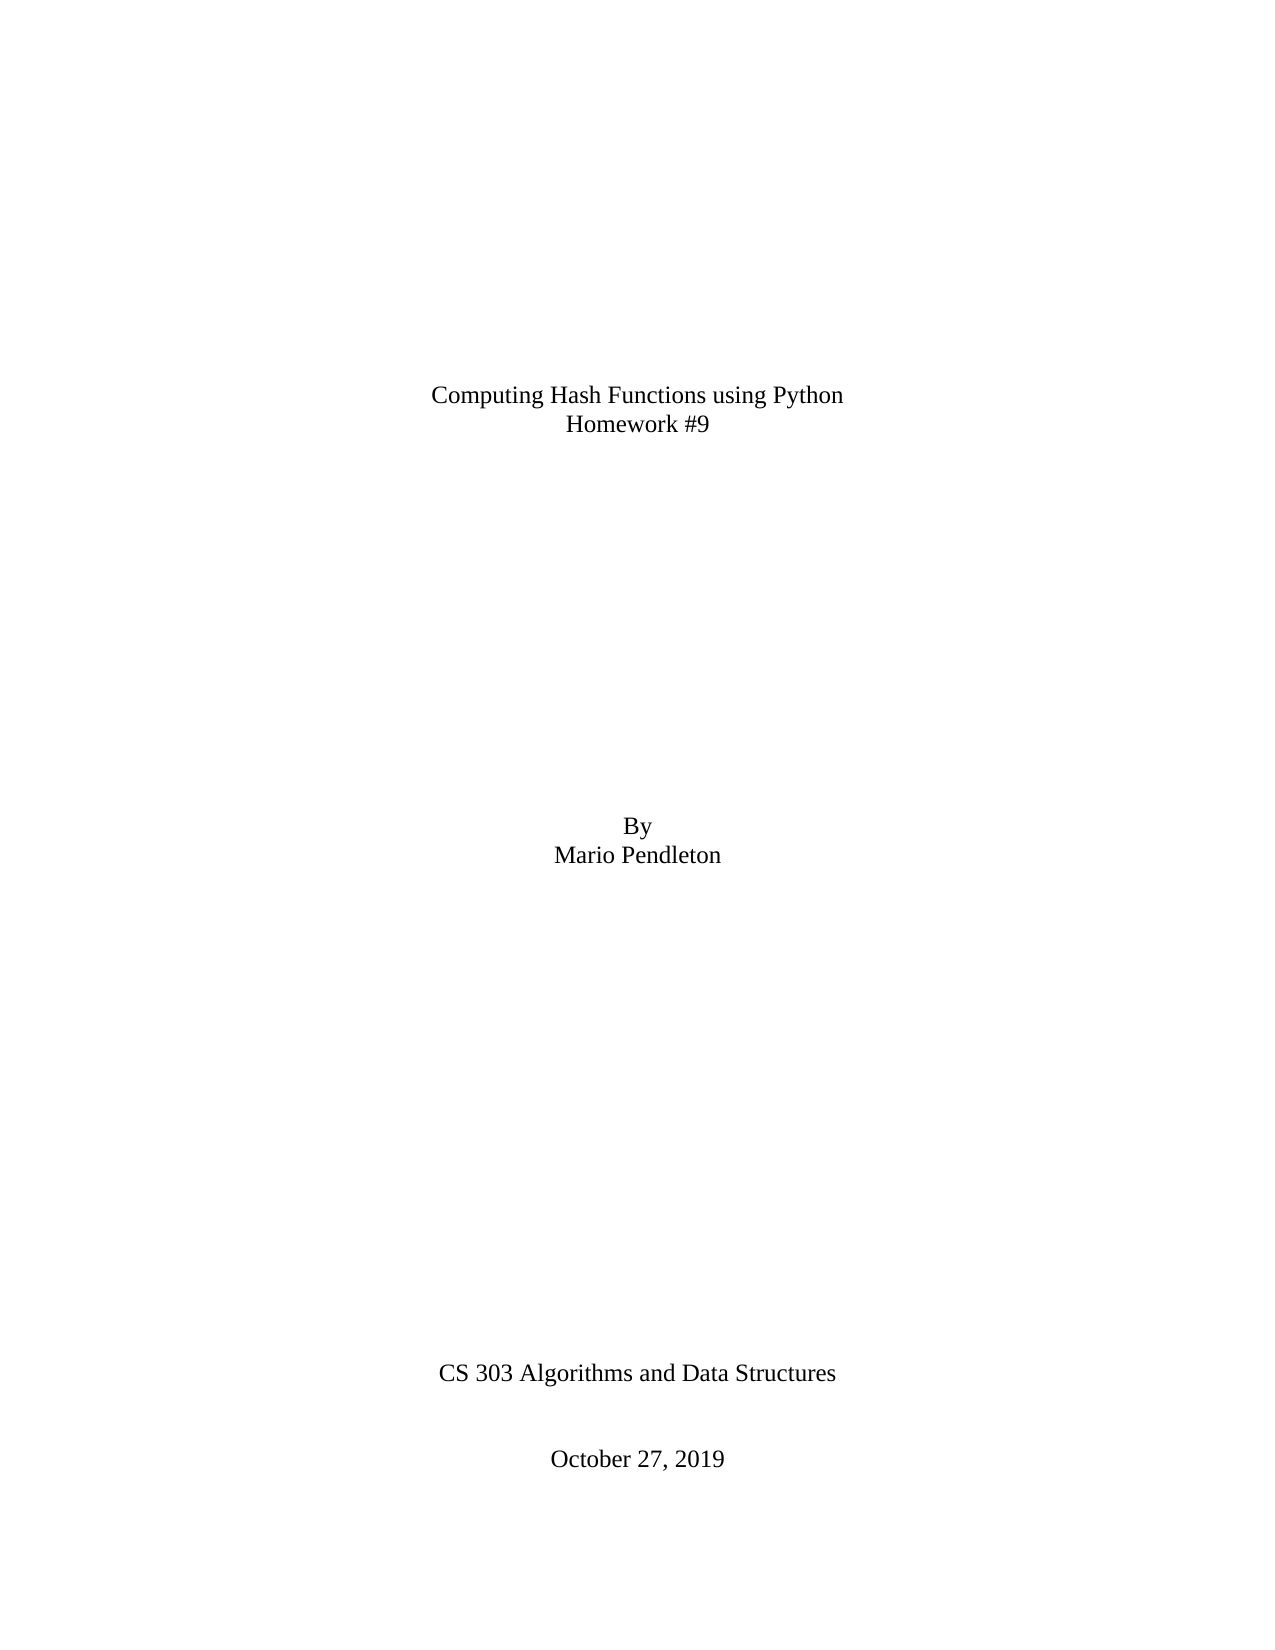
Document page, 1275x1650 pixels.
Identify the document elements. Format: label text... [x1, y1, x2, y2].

text October 27, 2019 [150, 1444, 1125, 1473]
text Homework #9 [150, 409, 1125, 466]
text CS 303 Algorithms and Data Structures [150, 1358, 1125, 1387]
text By [150, 811, 1125, 840]
text Mario Pendleton [150, 840, 1125, 869]
text Computing Hash Functions using Python [150, 380, 1125, 409]
